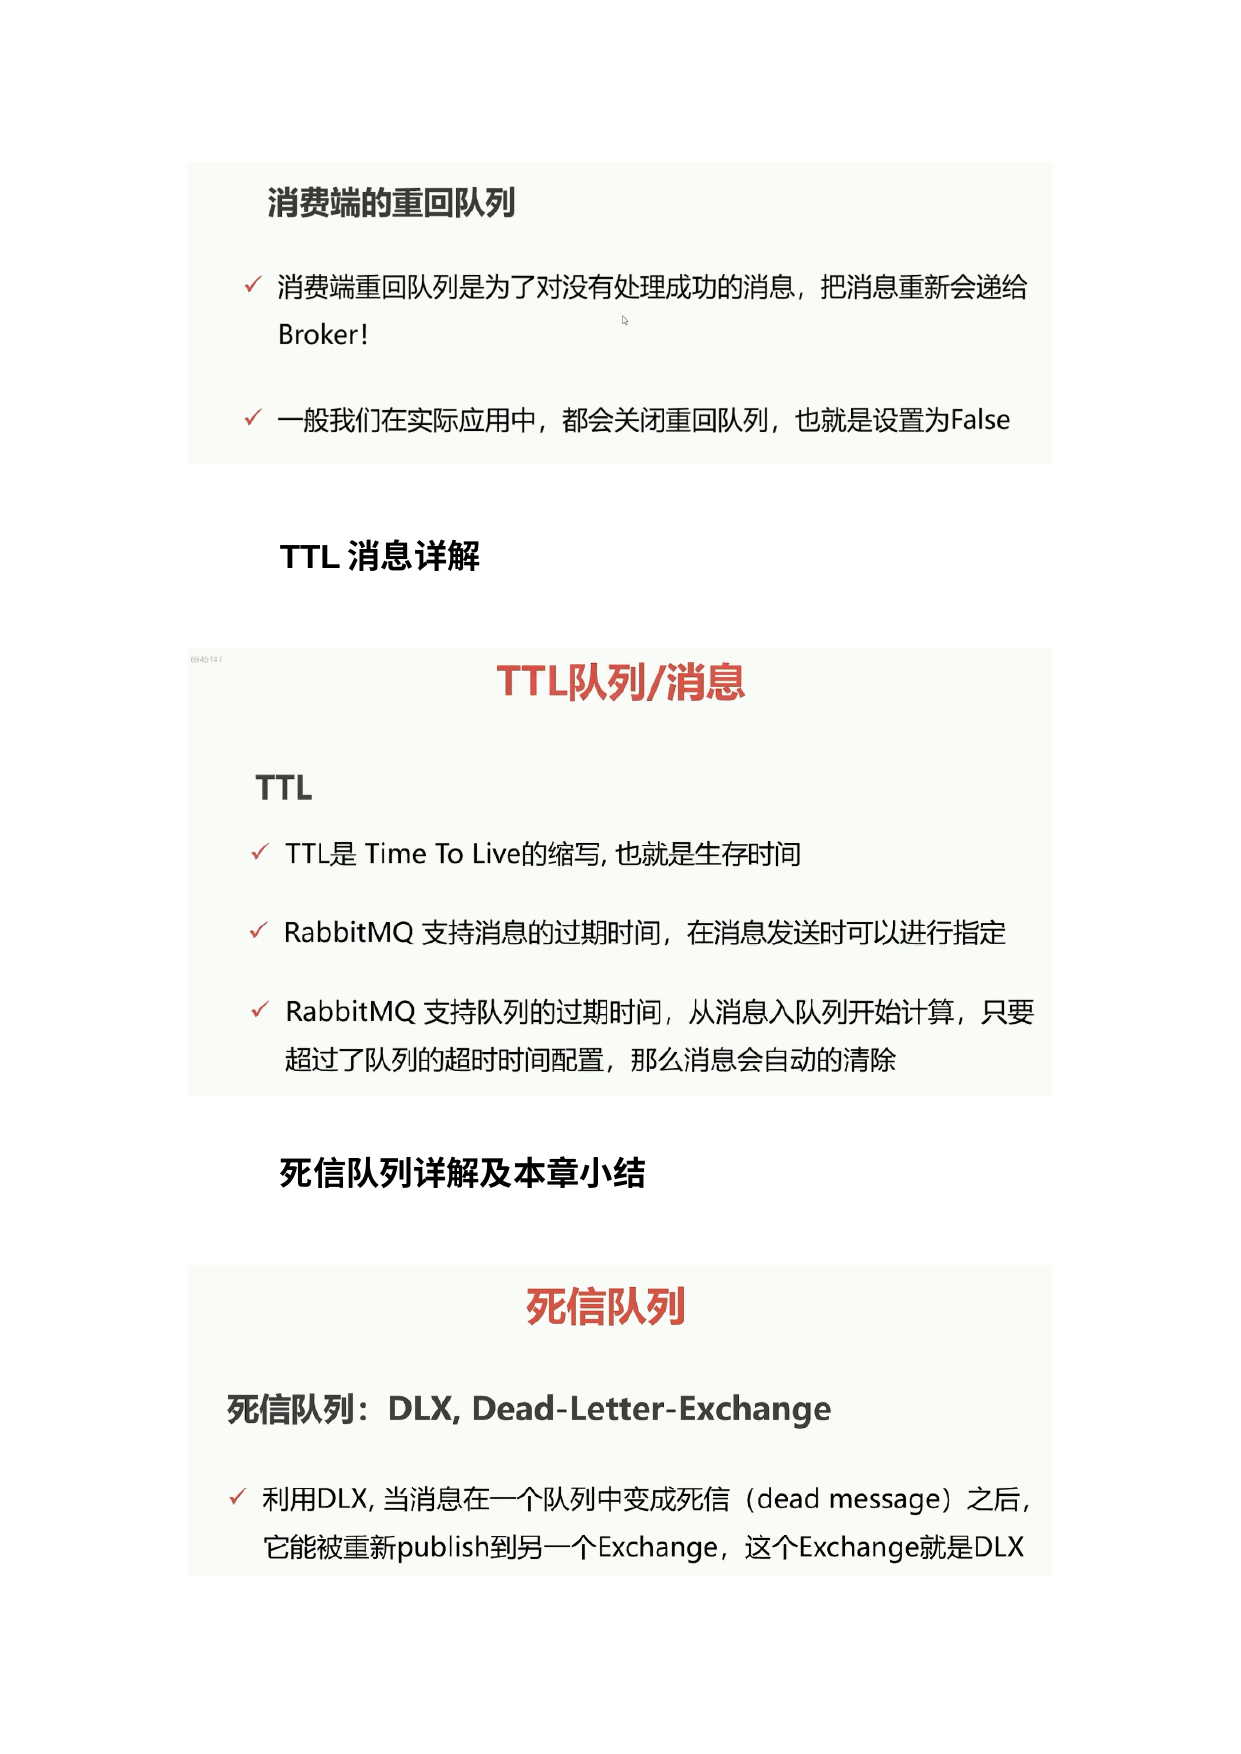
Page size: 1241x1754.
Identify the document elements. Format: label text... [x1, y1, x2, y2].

picture [187, 1265, 1052, 1576]
subtitle TTL消息详解 [187, 522, 1053, 587]
picture [187, 648, 1052, 1096]
subtitle 死信队列详解及本章小结 [187, 1138, 1053, 1203]
picture [187, 162, 1053, 464]
